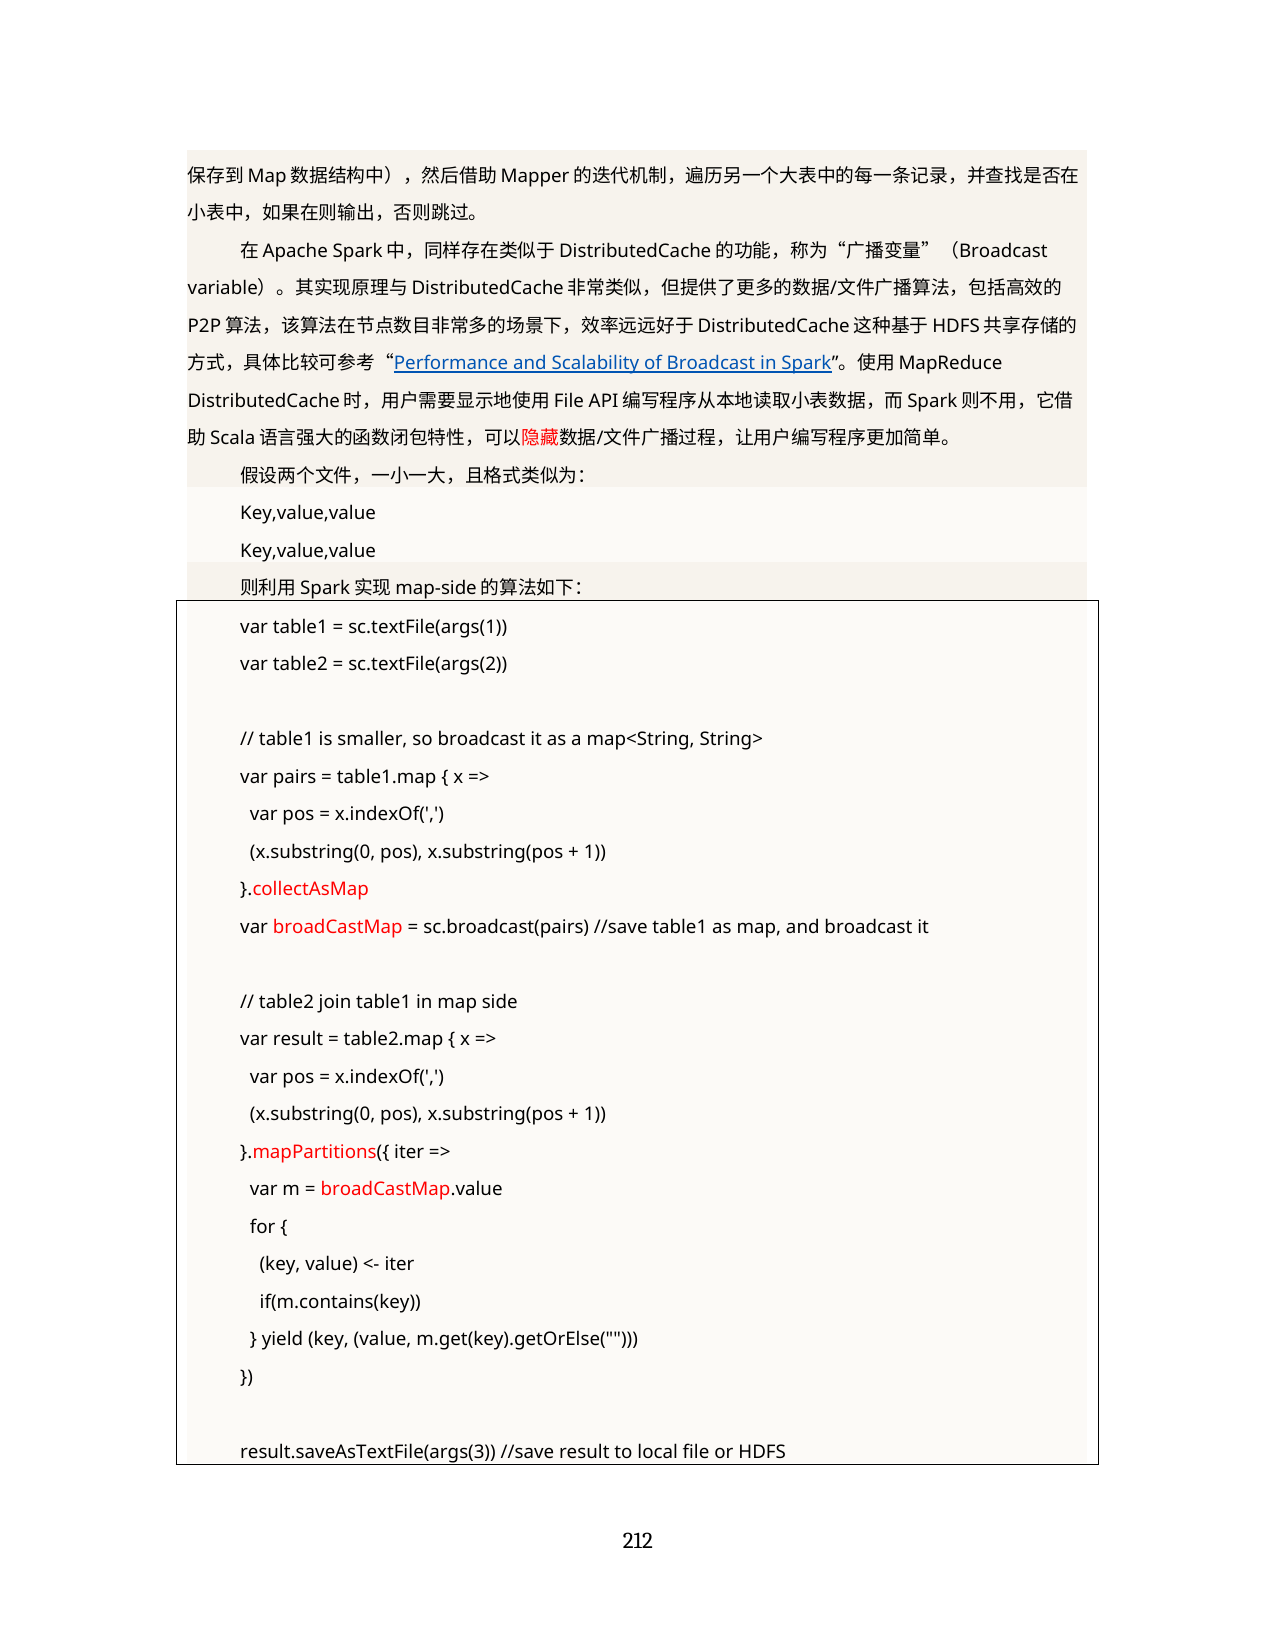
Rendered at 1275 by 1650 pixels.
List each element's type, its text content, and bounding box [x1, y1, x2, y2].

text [187, 150, 1087, 225]
text Key,value,value [187, 525, 1087, 562]
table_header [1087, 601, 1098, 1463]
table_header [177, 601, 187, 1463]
text 在Apache Spark中，同样存在类似于DistributedCache的功能，称为“广播变量”（Broadcast variable）。其实现原理与DistributedCache非常类似，但提供了更多的数据/文件广播算法，包括高效的P2P算法，该算法在节点数目非常多的场景下，效率远远好于DistributedCache这种基于HDFS共享存储的方式，具体比较可参考“Performance and Scalability of Broadcast in Spark”。使用MapReduce DistributedCache时，用户需要显示地使用File API编写程序从本地读取小表数据，而Spark则不用，它借助Scala语言强大的函数闭包特性，可以隐藏数据/文件广播过程，让用户编写程序更加简单。 [187, 225, 1087, 450]
text 假设两个文件，一小一大，且格式类似为： [187, 450, 1087, 487]
text 则利用Spark实现map-side的算法如下： [187, 562, 1087, 600]
text Key,value,value [187, 487, 1087, 525]
